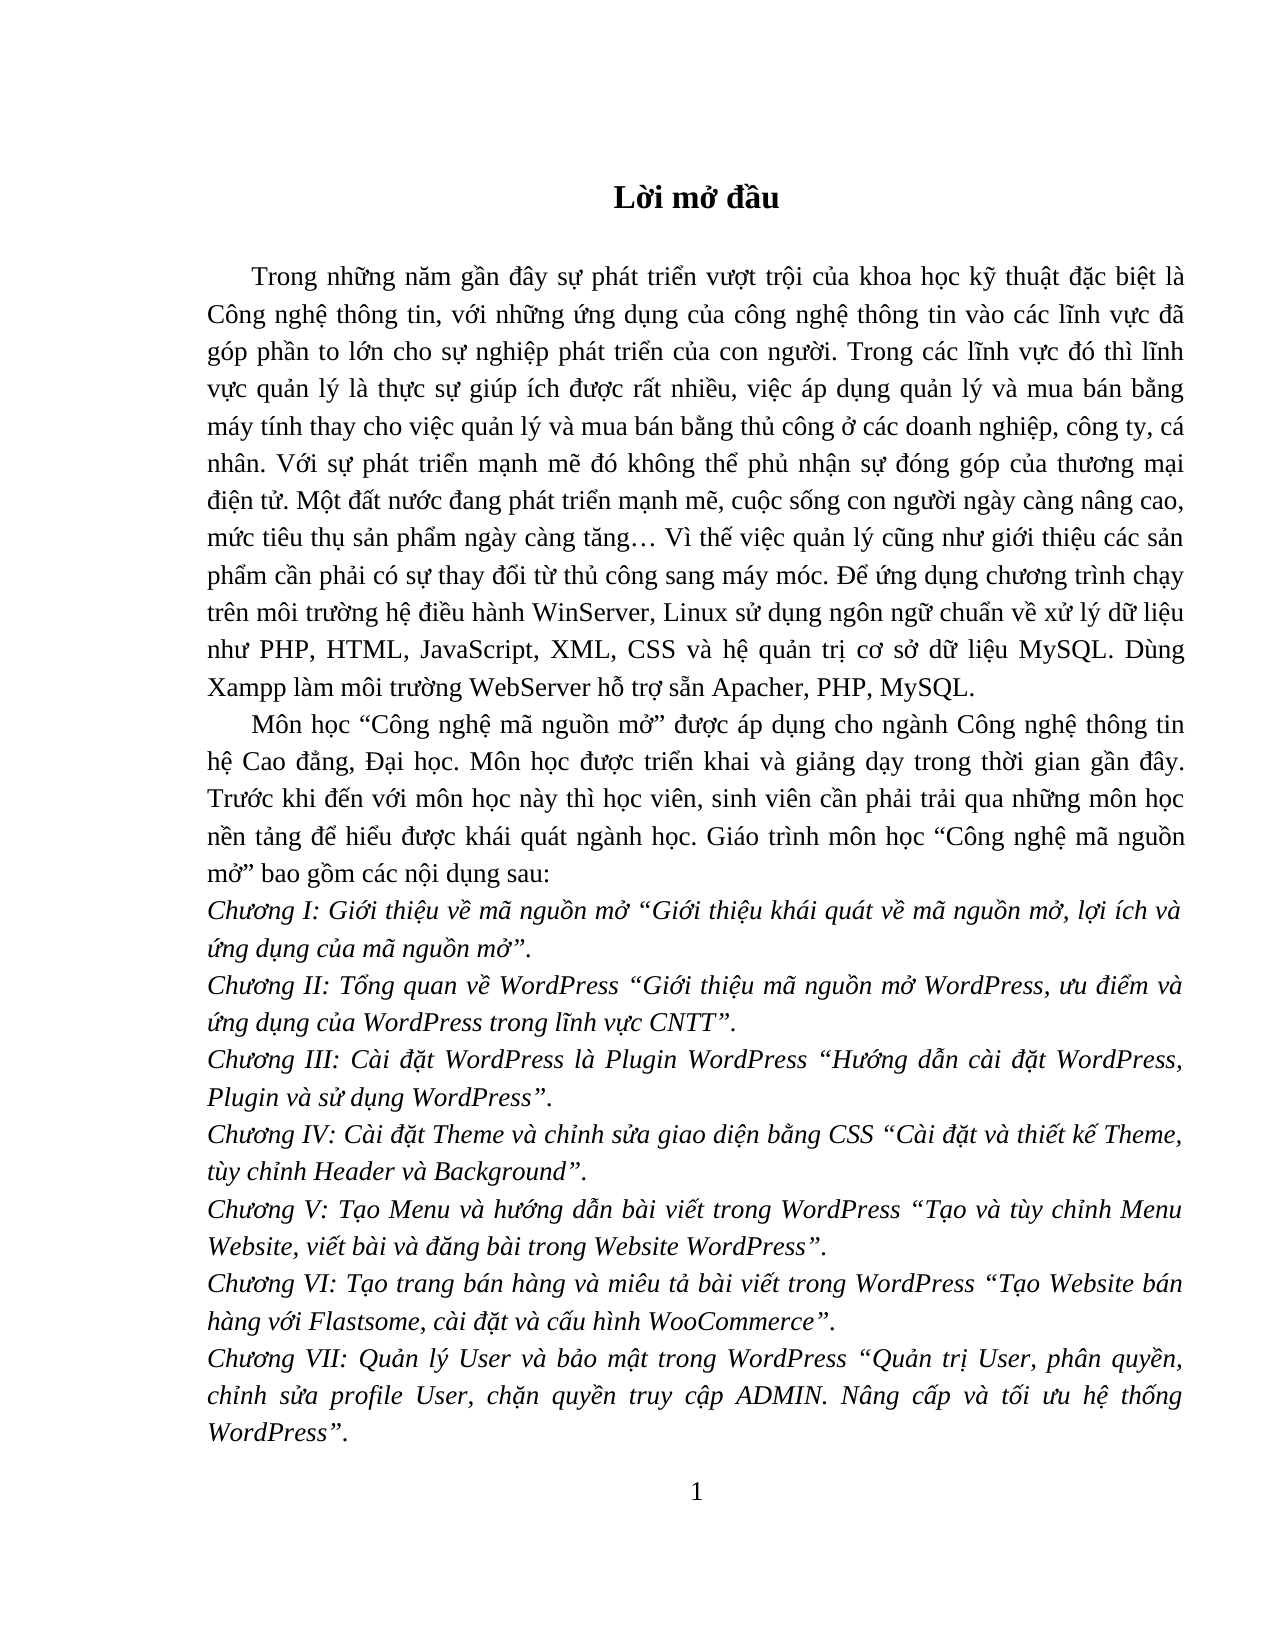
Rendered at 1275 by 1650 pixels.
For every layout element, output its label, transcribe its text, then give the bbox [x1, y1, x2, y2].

text Trong những năm gần đây sự phát triển vượt trội của khoa học kỹ thuật đặc biệt là Công nghệ thông tin, với những ứng dụng của công nghệ thông tin vào các lĩnh vực đã góp phần to lớn cho sự nghiệp phát triển của con người. Trong các lĩnh vực đó thì lĩnh vực quản lý là thực sự giúp ích được rất nhiều, việc áp dụng quản lý và mua bán bằng máy tính thay cho việc quản lý và mua bán bằng thủ công ở các doanh nghiệp, công ty, cá nhân. Với sự phát triển mạnh mẽ đó không thể phủ nhận sự đóng góp của thương mại điện tử. Một đất nước đang phát triển mạnh mẽ, cuộc sống con người ngày càng nâng cao, mức tiêu thụ sản phẩm ngày càng tăng… Vì thế việc quản lý cũng như giới thiệu các sản phẩm cần phải có sự thay đổi từ thủ công sang máy móc. Để ứng dụng chương trình chạy trên môi trường hệ điều hành WinServer, Linux sử dụng ngôn ngữ chuẩn về xử lý dữ liệu như PHP, HTML, JavaScript, XML, CSS và hệ quản trị cơ sở dữ liệu MySQL. Dùng Xampp làm môi trường WebServer hỗ trợ sẵn Apacher, PHP, MySQL. [207, 260, 1186, 702]
text Chương I: Giới thiệu về mã nguồn mở “Giới thiệu khái quát về mã nguồn mở, lợi ích và ứng dụng của mã nguồn mở”. [207, 894, 1186, 963]
text Chương III: Cài đặt WordPress là Plugin WordPress “Hướng dẫn cài đặt WordPress, Plugin và sử dụng WordPress”. [207, 1043, 1186, 1112]
text Chương IV: Cài đặt Theme và chỉnh sửa giao diện bằng CSS “Cài đặt và thiết kế Theme, tùy chỉnh Header và Background”. [207, 1118, 1186, 1187]
text Chương II: Tổng quan về WordPress “Giới thiệu mã nguồn mở WordPress, ưu điểm và ứng dụng của WordPress trong lĩnh vực CNTT”. [207, 969, 1186, 1037]
text Chương V: Tạo Menu và hướng dẫn bài viết trong WordPress “Tạo và tùy chỉnh Menu Website, viết bài và đăng bài trong Website WordPress”. [207, 1193, 1186, 1261]
text Chương VI: Tạo trang bán hàng và miêu tả bài viết trong WordPress “Tạo Website bán hàng với Flastsome, cài đặt và cấu hình WooCommerce”. [207, 1267, 1186, 1336]
text Chương VII: Quản lý User và bảo mật trong WordPress “Quản trị User, phân quyền, chỉnh sửa profile User, chặn quyền truy cập ADMIN. Nâng cấp và tối ưu hệ thống WordPress”. [207, 1342, 1186, 1448]
text Môn học “Công nghệ mã nguồn mở” được áp dụng cho ngành Công nghệ thông tin hệ Cao đẳng, Đại học. Môn học được triển khai và giảng dạy trong thời gian gần đây. Trước khi đến với môn học này thì học viên, sinh viên cần phải trải qua những môn học nền tảng để hiểu được khái quát ngành học. Giáo trình môn học “Công nghệ mã nguồn mở” bao gồm các nội dụng sau: [207, 708, 1186, 888]
text Lời mở đầu [207, 177, 1186, 216]
